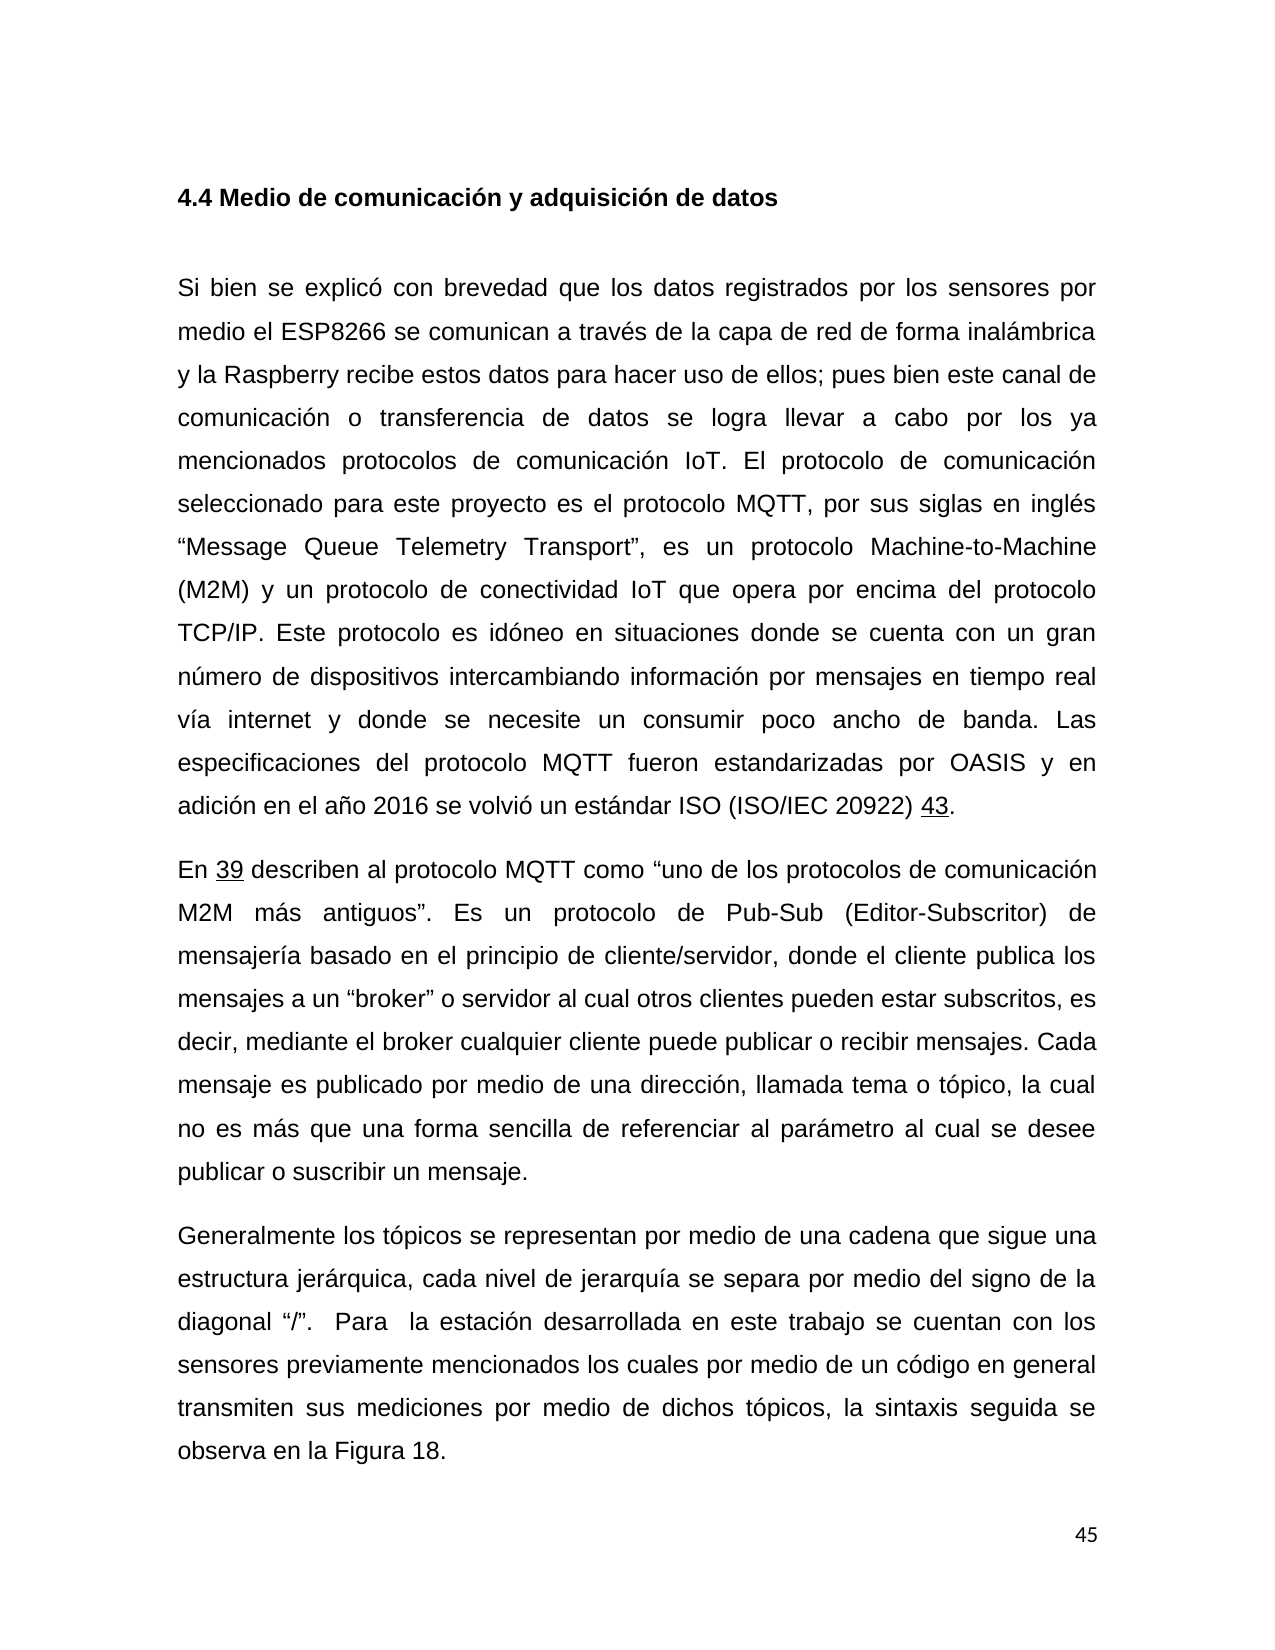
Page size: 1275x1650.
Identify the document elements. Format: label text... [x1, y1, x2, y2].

text Si bien se explicó con brevedad que los datos registrados por los sensores por medio el ESP8266 se comunican a través de la capa de red de forma inalámbrica y la Raspberry recibe estos datos para hacer uso de ellos; pues bien este canal de comunicación o transferencia de datos se logra llevar a cabo por los ya mencionados protocolos de comunicación IoT. El protocolo de comunicación seleccionado para este proyecto es el protocolo MQTT, por sus siglas en inglés “Message Queue Telemetry Transport”, es un protocolo Machine-to-Machine (M2M) y un protocolo de conectividad IoT que opera por encima del protocolo TCP/IP. Este protocolo es idóneo en situaciones donde se cuenta con un gran número de dispositivos intercambiando información por mensajes en tiempo real vía internet y donde se necesite un consumir poco ancho de banda. Las especificaciones del protocolo MQTT fueron estandarizadas por OASIS y en adición en el año 2016 se volvió un estándar ISO (ISO/IEC 20922) . [177, 273, 1098, 820]
subtitle 4.4 Medio de comunicación y adquisición de datos [177, 182, 1098, 258]
text En describen al protocolo MQTT como “uno de los protocolos de comunicación M2M más antiguos”. Es un protocolo de Pub-Sub (Editor-Subscritor) de mensajería basado en el principio de cliente/servidor, donde el cliente publica los mensajes a un “broker” o servidor al cual otros clientes pueden estar subscritos, es decir, mediante el broker cualquier cliente puede publicar o recibir mensajes. Cada mensaje es publicado por medio de una dirección, llamada tema o tópico, la cual no es más que una forma sencilla de referenciar al parámetro al cual se desee publicar o suscribir un mensaje. [177, 855, 1098, 1186]
text Generalmente los tópicos se representan por medio de una cadena que sigue una estructura jerárquica, cada nivel de jerarquía se separa por medio del signo de la diagonal “/”. Para la estación desarrollada en este trabajo se cuentan con los sensores previamente mencionados los cuales por medio de un código en general transmiten sus mediciones por medio de dichos tópicos, la sintaxis seguida se observa en la Figura 18. [177, 1221, 1098, 1465]
